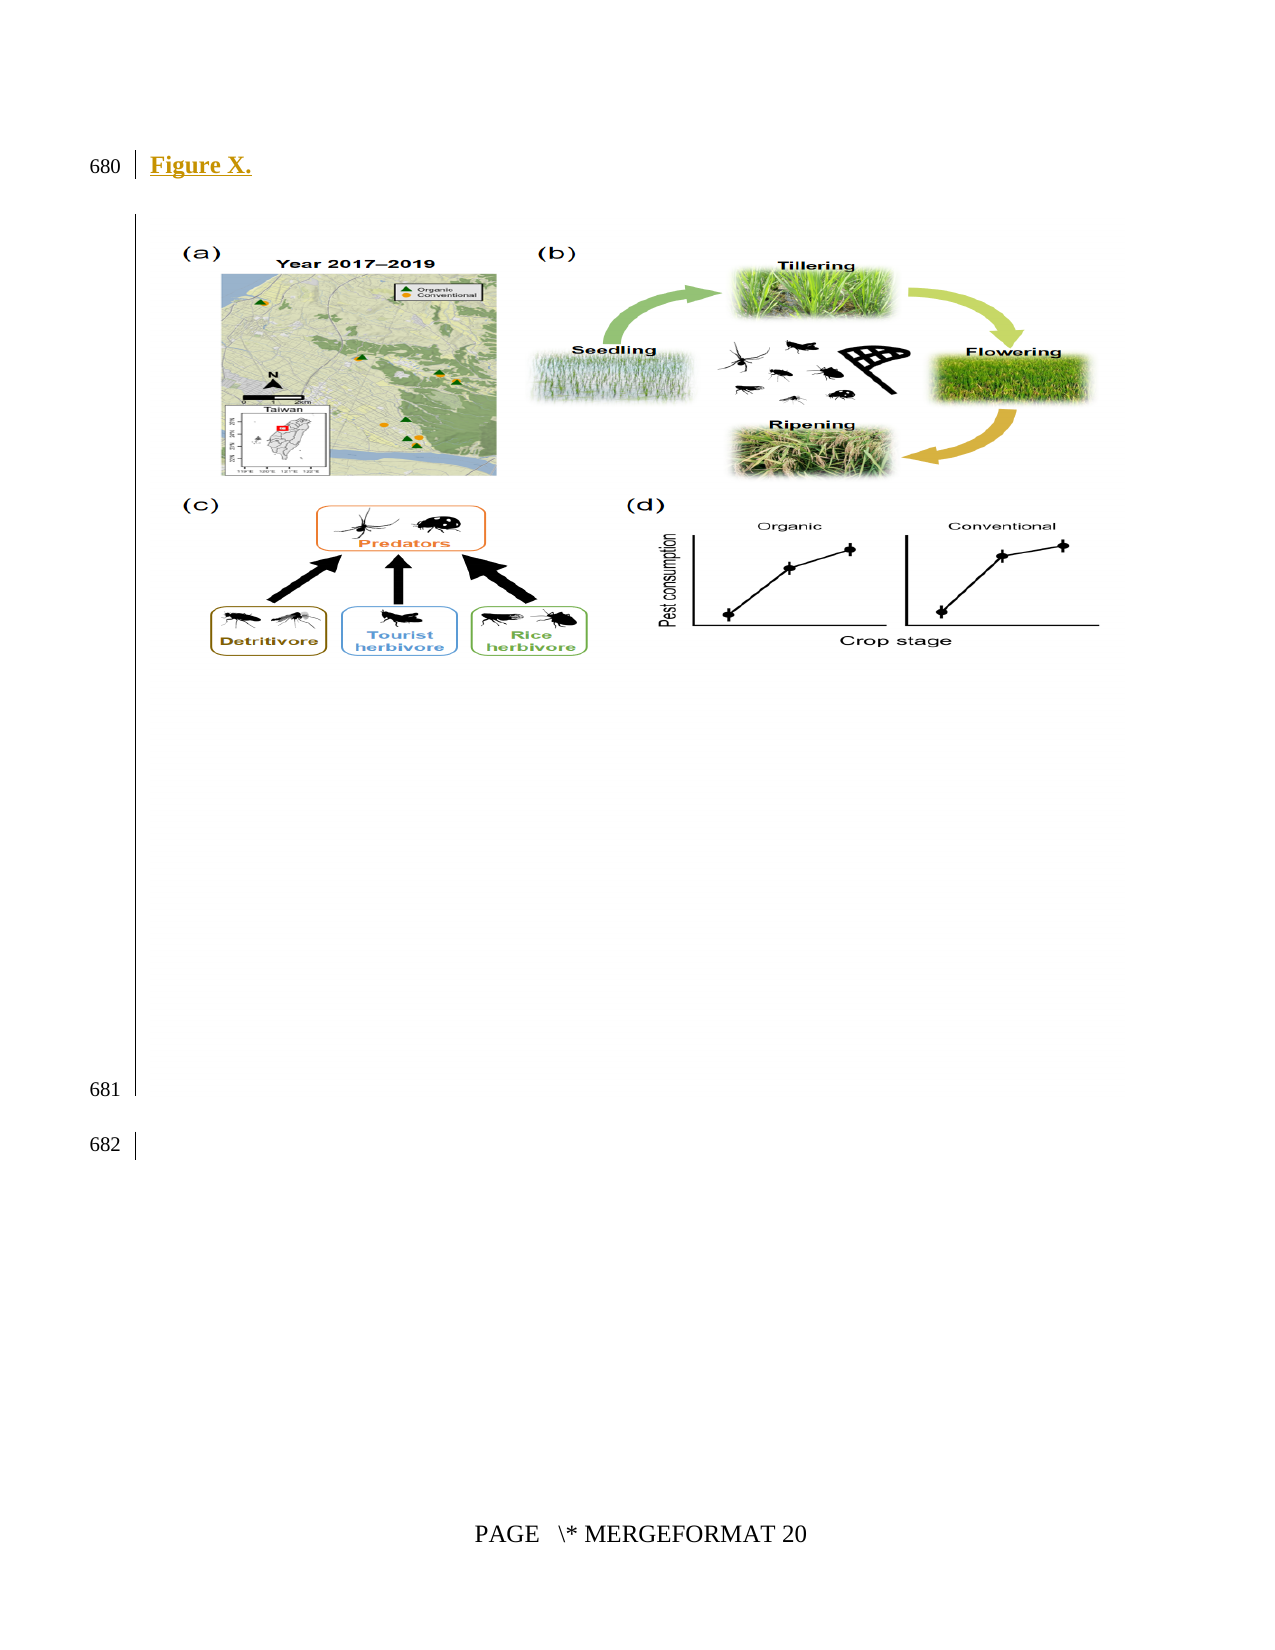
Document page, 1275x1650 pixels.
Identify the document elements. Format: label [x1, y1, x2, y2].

picture [150, 213, 1125, 1097]
